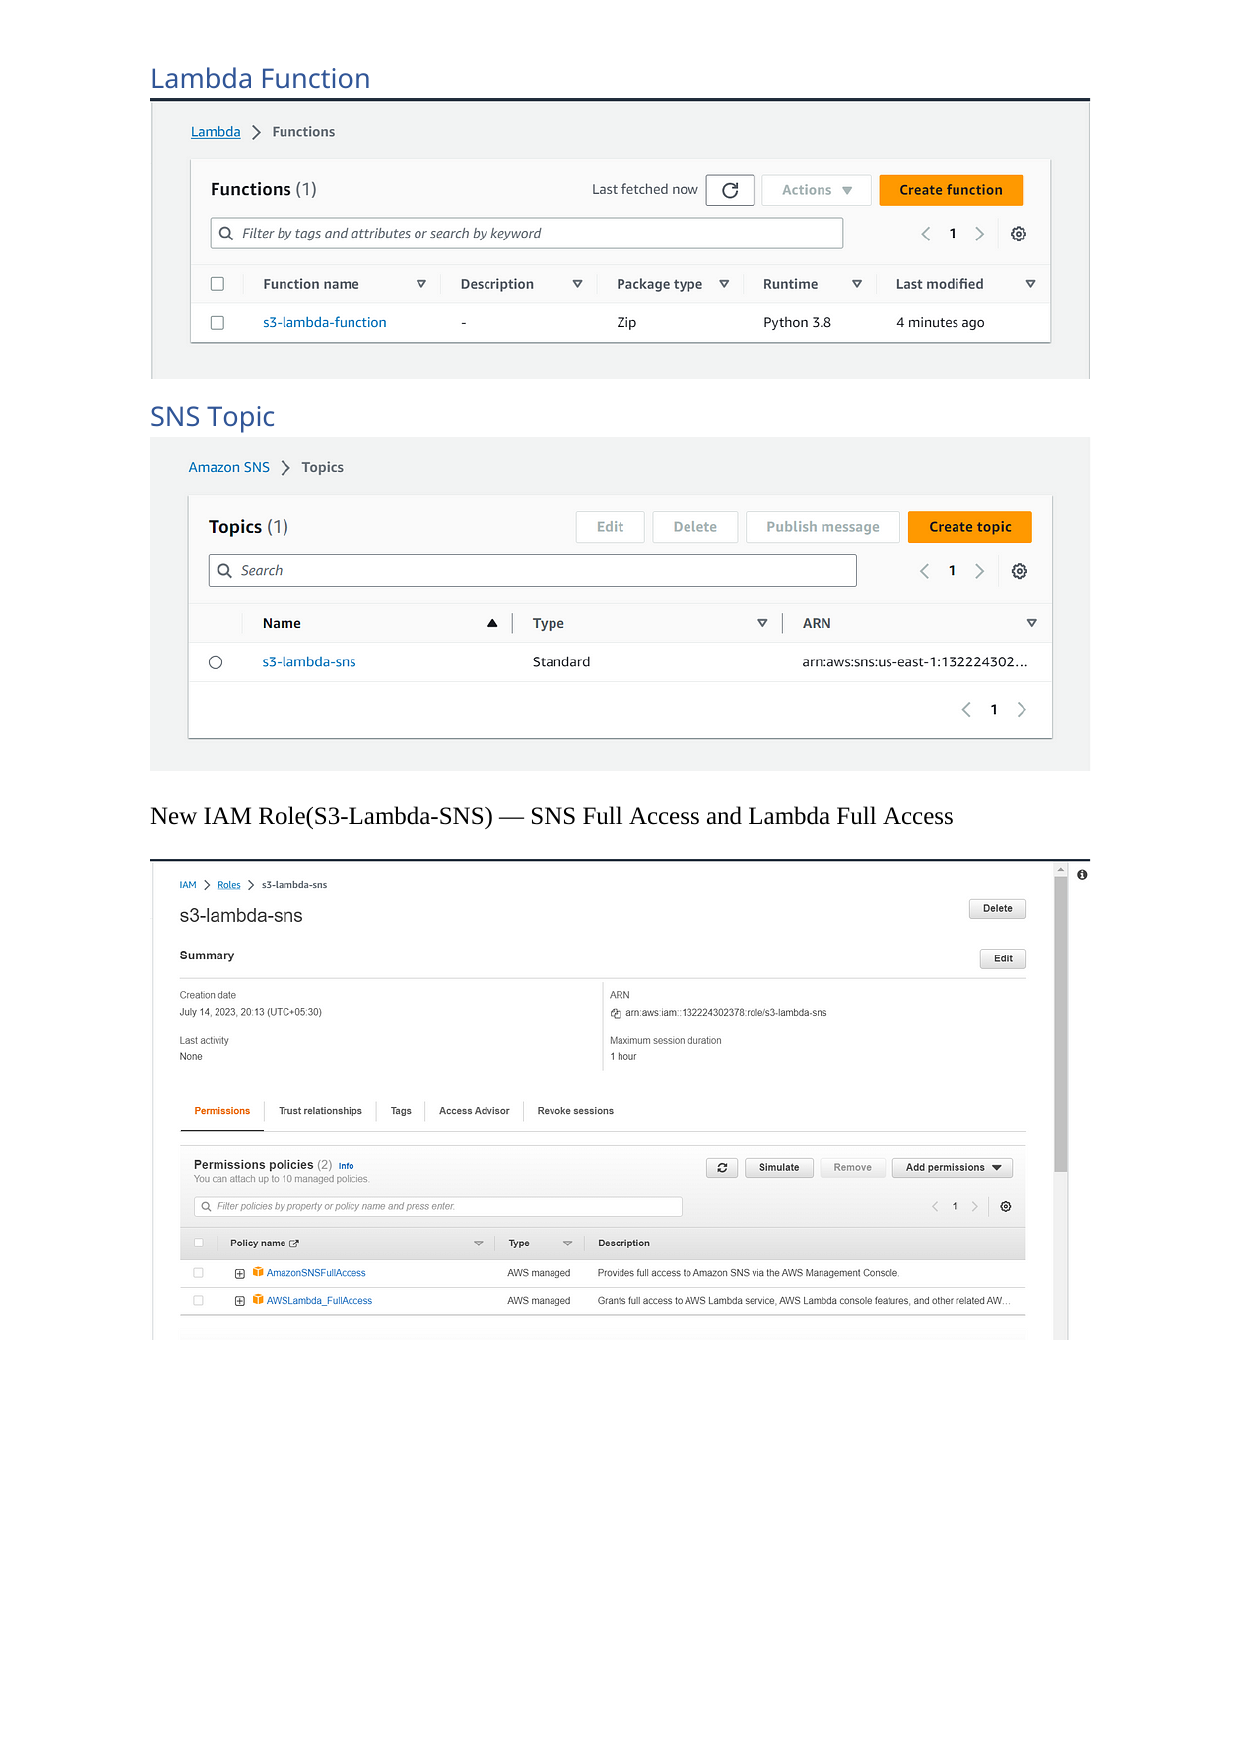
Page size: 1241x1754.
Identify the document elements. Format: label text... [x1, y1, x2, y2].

picture [150, 437, 1091, 771]
subtitle Lambda Function [150, 59, 1090, 96]
subtitle SNS Topic [150, 397, 1090, 434]
picture [150, 98, 1091, 379]
text New IAM Role(S3-Lambda-SNS) — SNS Full Access and Lambda Full Access [150, 801, 1090, 830]
picture [150, 859, 1091, 1340]
